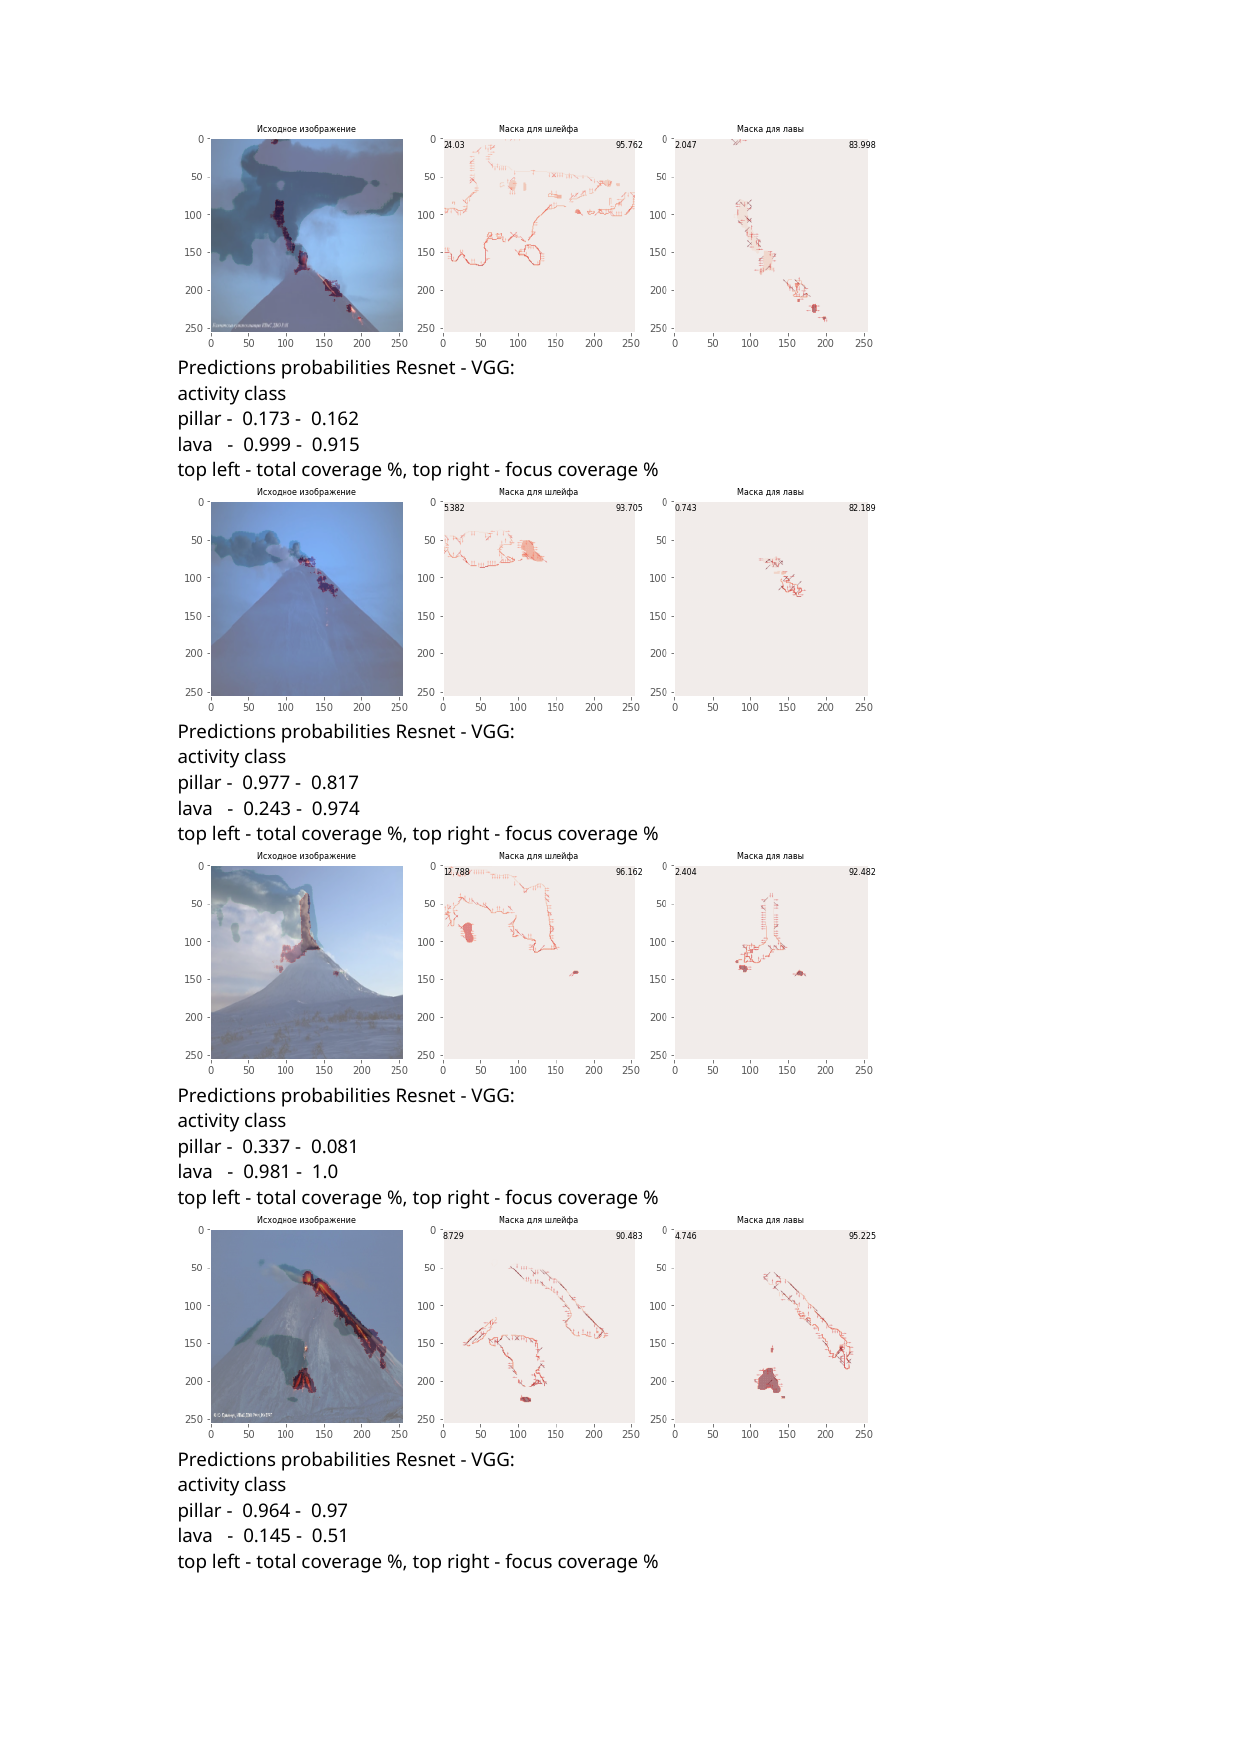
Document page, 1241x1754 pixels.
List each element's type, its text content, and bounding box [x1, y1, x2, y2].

picture [177, 1209, 882, 1446]
text lava - 0.145 - 0.51 [177, 1522, 1152, 1548]
text Predictions probabilities Resnet - VGG: [177, 718, 1152, 744]
text activity class [177, 744, 1152, 769]
text pillar - 0.964 - 0.97 [177, 1497, 1152, 1522]
text pillar - 0.977 - 0.817 [177, 769, 1152, 795]
picture [177, 118, 882, 355]
text activity class [177, 380, 1152, 405]
text top left - total coverage %, top right - focus coverage % [177, 820, 1152, 846]
text pillar - 0.173 - 0.162 [177, 405, 1152, 431]
text top left - total coverage %, top right - focus coverage % [177, 1184, 1152, 1210]
text pillar - 0.337 - 0.081 [177, 1133, 1152, 1159]
text lava - 0.981 - 1.0 [177, 1159, 1152, 1184]
text top left - total coverage %, top right - focus coverage % [177, 1548, 1152, 1573]
text top left - total coverage %, top right - focus coverage % [177, 456, 1152, 482]
text lava - 0.999 - 0.915 [177, 431, 1152, 456]
picture [177, 482, 882, 719]
text Predictions probabilities Resnet - VGG: [177, 354, 1152, 380]
text Predictions probabilities Resnet - VGG: [177, 1446, 1152, 1471]
picture [177, 845, 882, 1082]
text lava - 0.243 - 0.974 [177, 795, 1152, 820]
text activity class [177, 1471, 1152, 1497]
text Predictions probabilities Resnet - VGG: [177, 1082, 1152, 1108]
text activity class [177, 1108, 1152, 1133]
